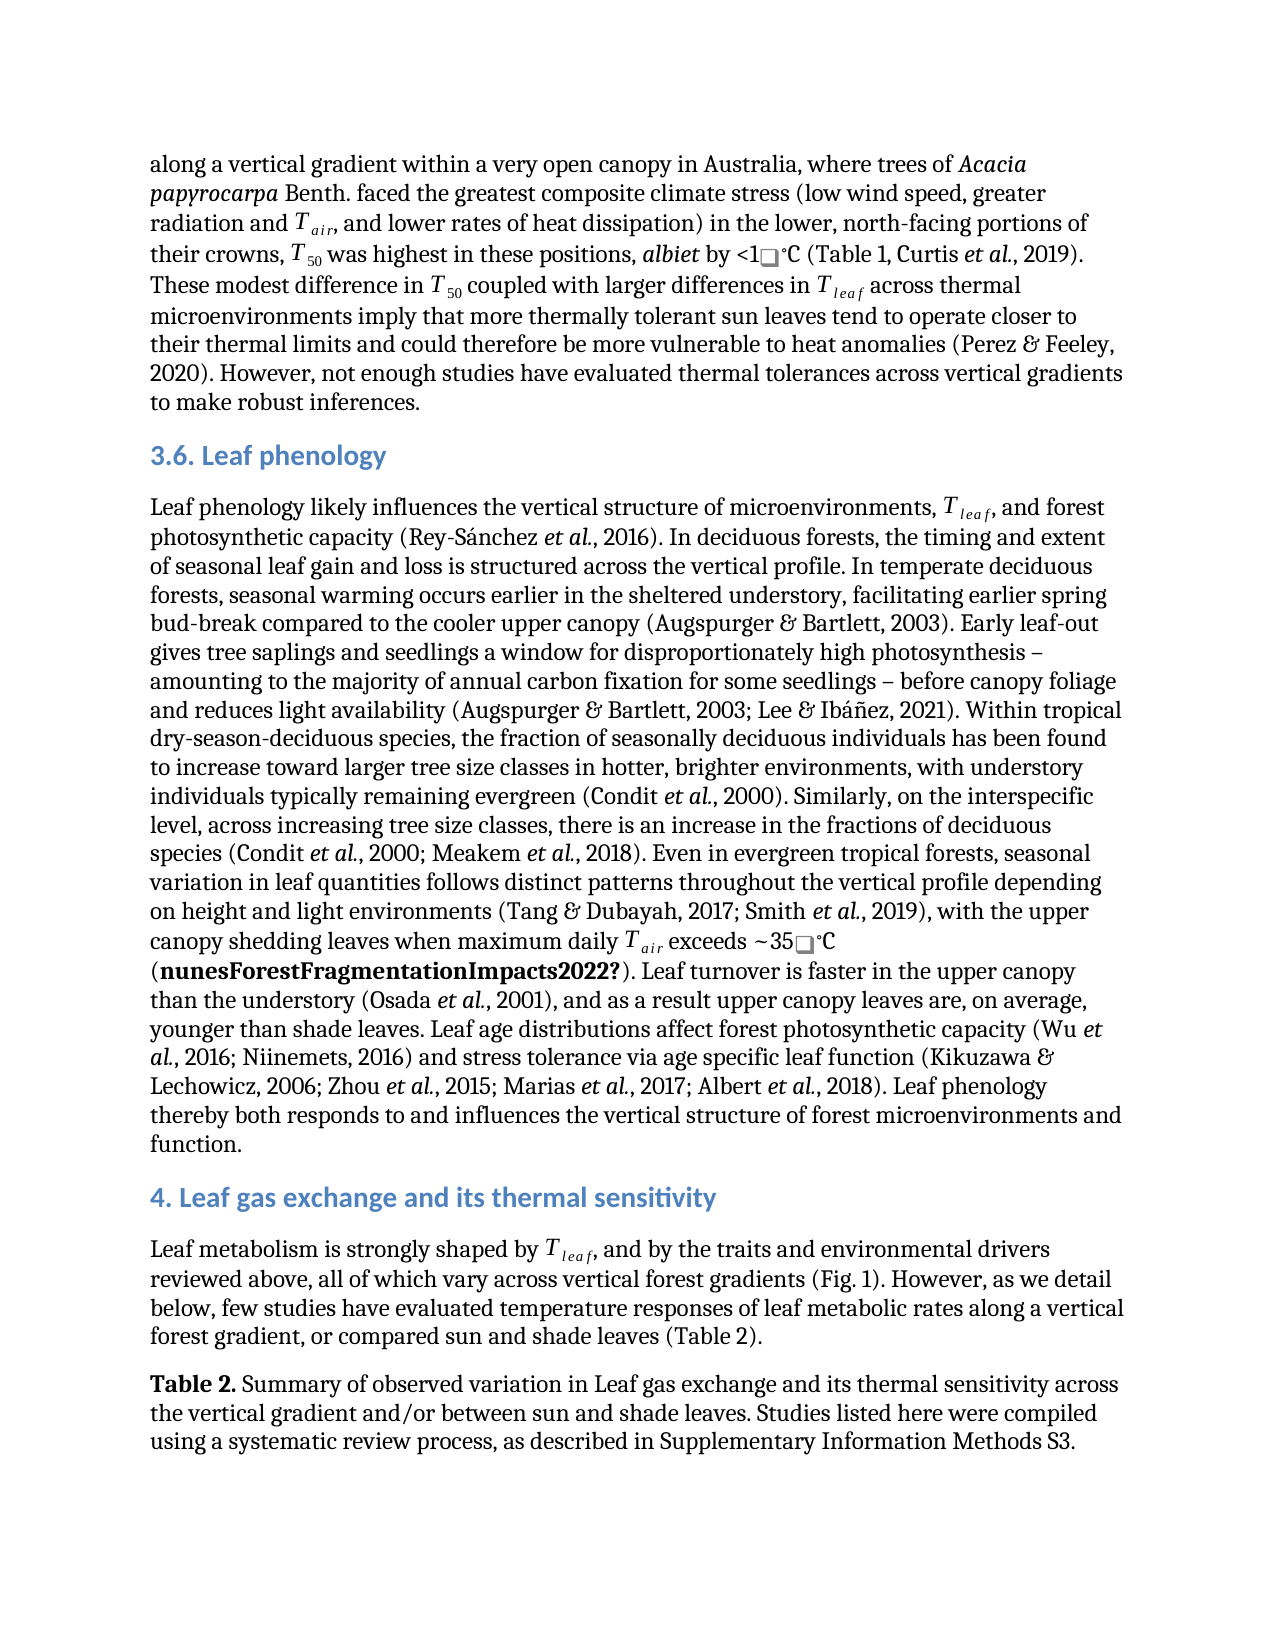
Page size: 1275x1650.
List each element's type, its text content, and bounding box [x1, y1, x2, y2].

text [150, 150, 1125, 417]
text Table 2. Summary of observed variation in Leaf gas exchange and its thermal sensitivity across the vertical gradient and/or between sun and shade leaves. Studies listed here were compiled using a systematic review process, as described in Supplementary Information Methods S3. [150, 1370, 1125, 1456]
subtitle 3.6. Leaf phenology [150, 437, 1125, 473]
text Leaf metabolism is strongly shaped by , and by the traits and environmental drivers reviewed above, all of which vary across vertical forest gradients (Fig. 1). However, as we detail below, few studies have evaluated temperature responses of leaf metabolic rates along a vertical forest gradient, or compared sun and shade leaves (Table 2). [150, 1233, 1125, 1351]
text Leaf phenology likely influences the vertical structure of microenvironments, , and forest photosynthetic capacity (Rey-Sánchez et al., 2016). In deciduous forests, the timing and extent of seasonal leaf gain and loss is structured across the vertical profile. In temperate deciduous forests, seasonal warming occurs earlier in the sheltered understory, facilitating earlier spring bud-break compared to the cooler upper canopy (Augspurger & Bartlett, 2003). Early leaf-out gives tree saplings and seedlings a window for disproportionately high photosynthesis – amounting to the majority of annual carbon fixation for some seedlings – before canopy foliage and reduces light availability (Augspurger & Bartlett, 2003; Lee & Ibáñez, 2021). Within tropical dry-season-deciduous species, the fraction of seasonally deciduous individuals has been found to increase toward larger tree size classes in hotter, brighter environments, with understory individuals typically remaining evergreen (Condit et al., 2000). Similarly, on the interspecific level, across increasing tree size classes, there is an increase in the fractions of deciduous species (Condit et al., 2000; Meakem et al., 2018). Even in evergreen tropical forests, seasonal variation in leaf quantities follows distinct patterns throughout the vertical profile depending on height and light environments (Tang & Dubayah, 2017; Smith et al., 2019), with the upper canopy shedding leaves when maximum daily exceeds ~35C (nunesForestFragmentationImpacts2022?). Leaf turnover is faster in the upper canopy than the understory (Osada et al., 2001), and as a result upper canopy leaves are, on average, younger than shade leaves. Leaf age distributions affect forest photosynthetic capacity (Wu et al., 2016; Niinemets, 2016) and stress tolerance via age specific leaf function (Kikuzawa & Lechowicz, 2006; Zhou et al., 2015; Marias et al., 2017; Albert et al., 2018). Leaf phenology thereby both responds to and influences the vertical structure of forest microenvironments and function. [150, 492, 1125, 1158]
subtitle 4. Leaf gas exchange and its thermal sensitivity [150, 1179, 1125, 1215]
